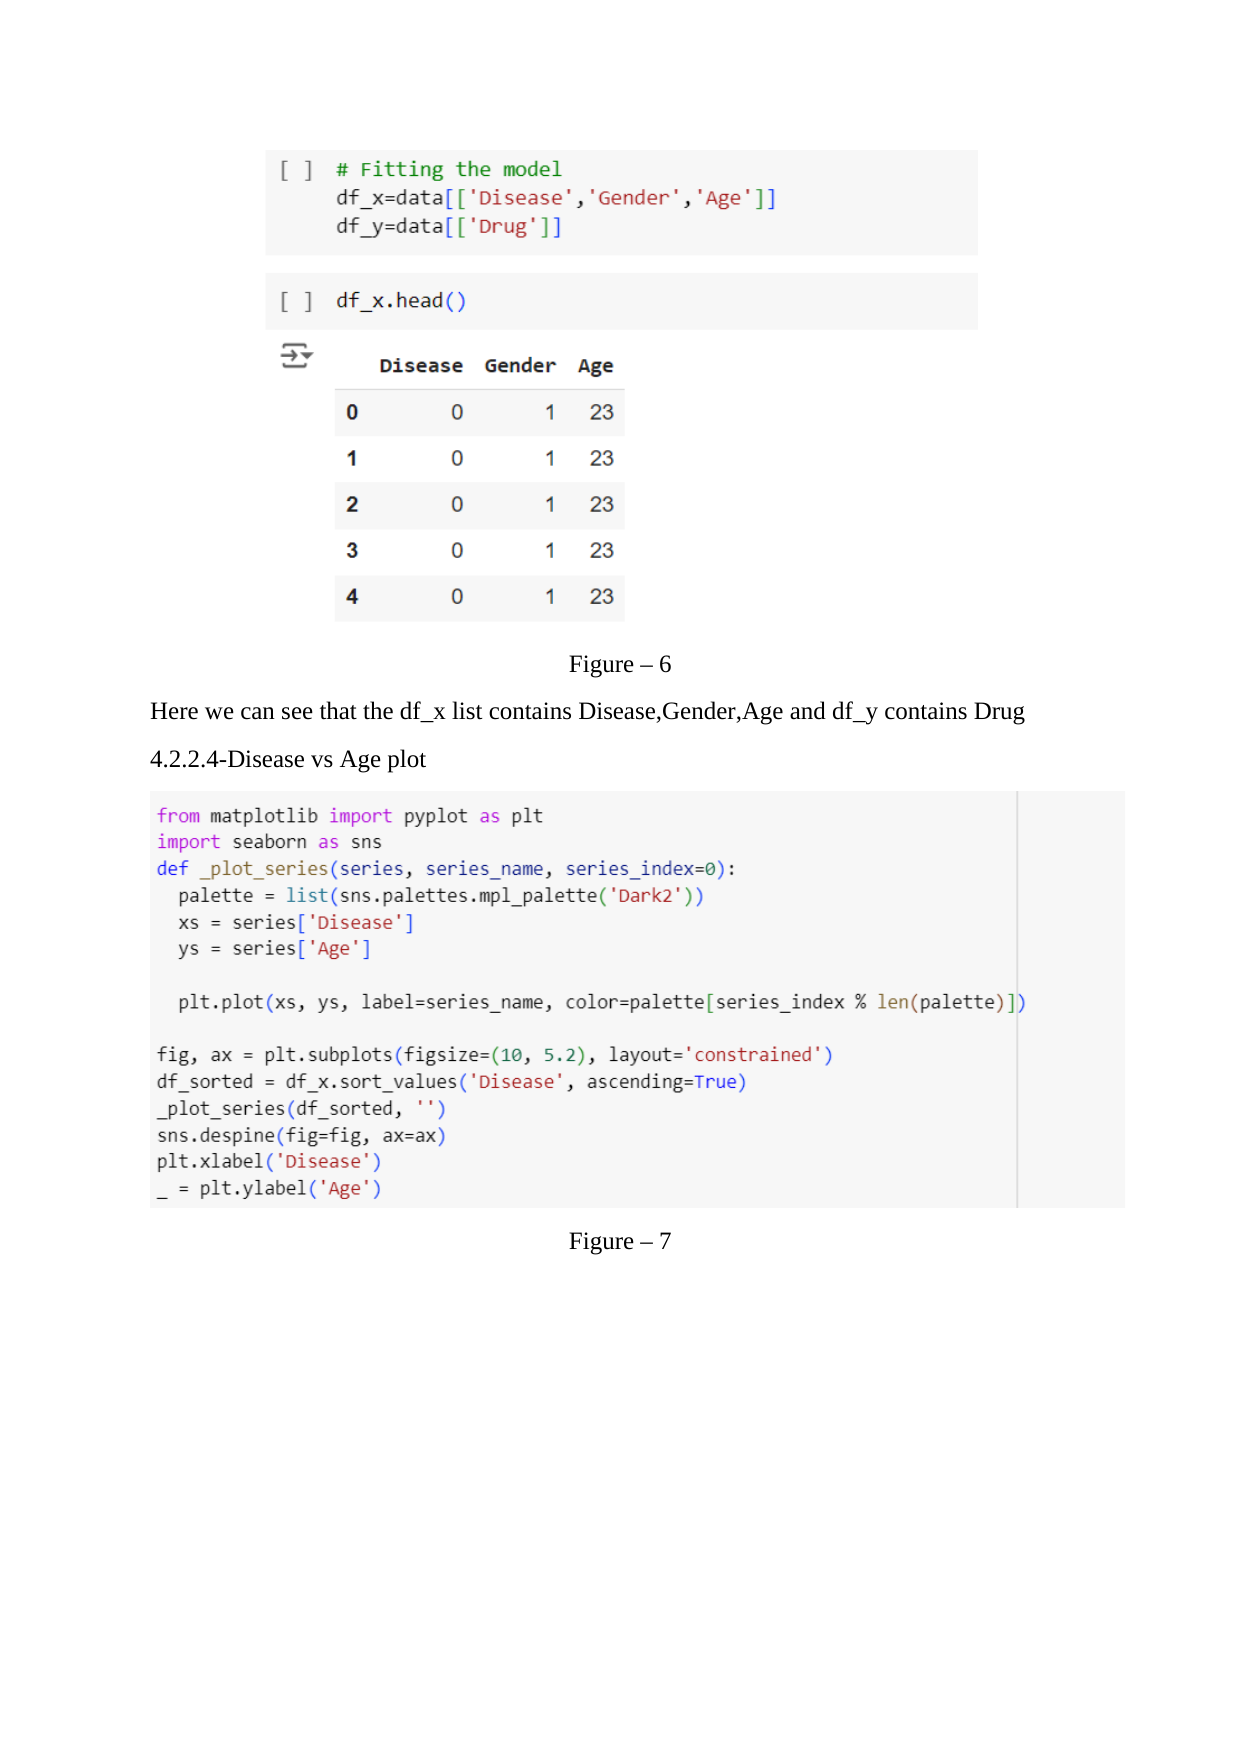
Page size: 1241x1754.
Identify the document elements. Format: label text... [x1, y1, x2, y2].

picture [150, 791, 1125, 1208]
text Figure – 6 [150, 649, 1090, 677]
picture [262, 150, 978, 630]
text 4.2.2.4-Disease vs Age plot [150, 744, 1090, 773]
text Figure – 7 [150, 1226, 1090, 1255]
text Here we can see that the df_x list contains Disease,Gender,Age and df_y contains Drug [150, 696, 1090, 725]
